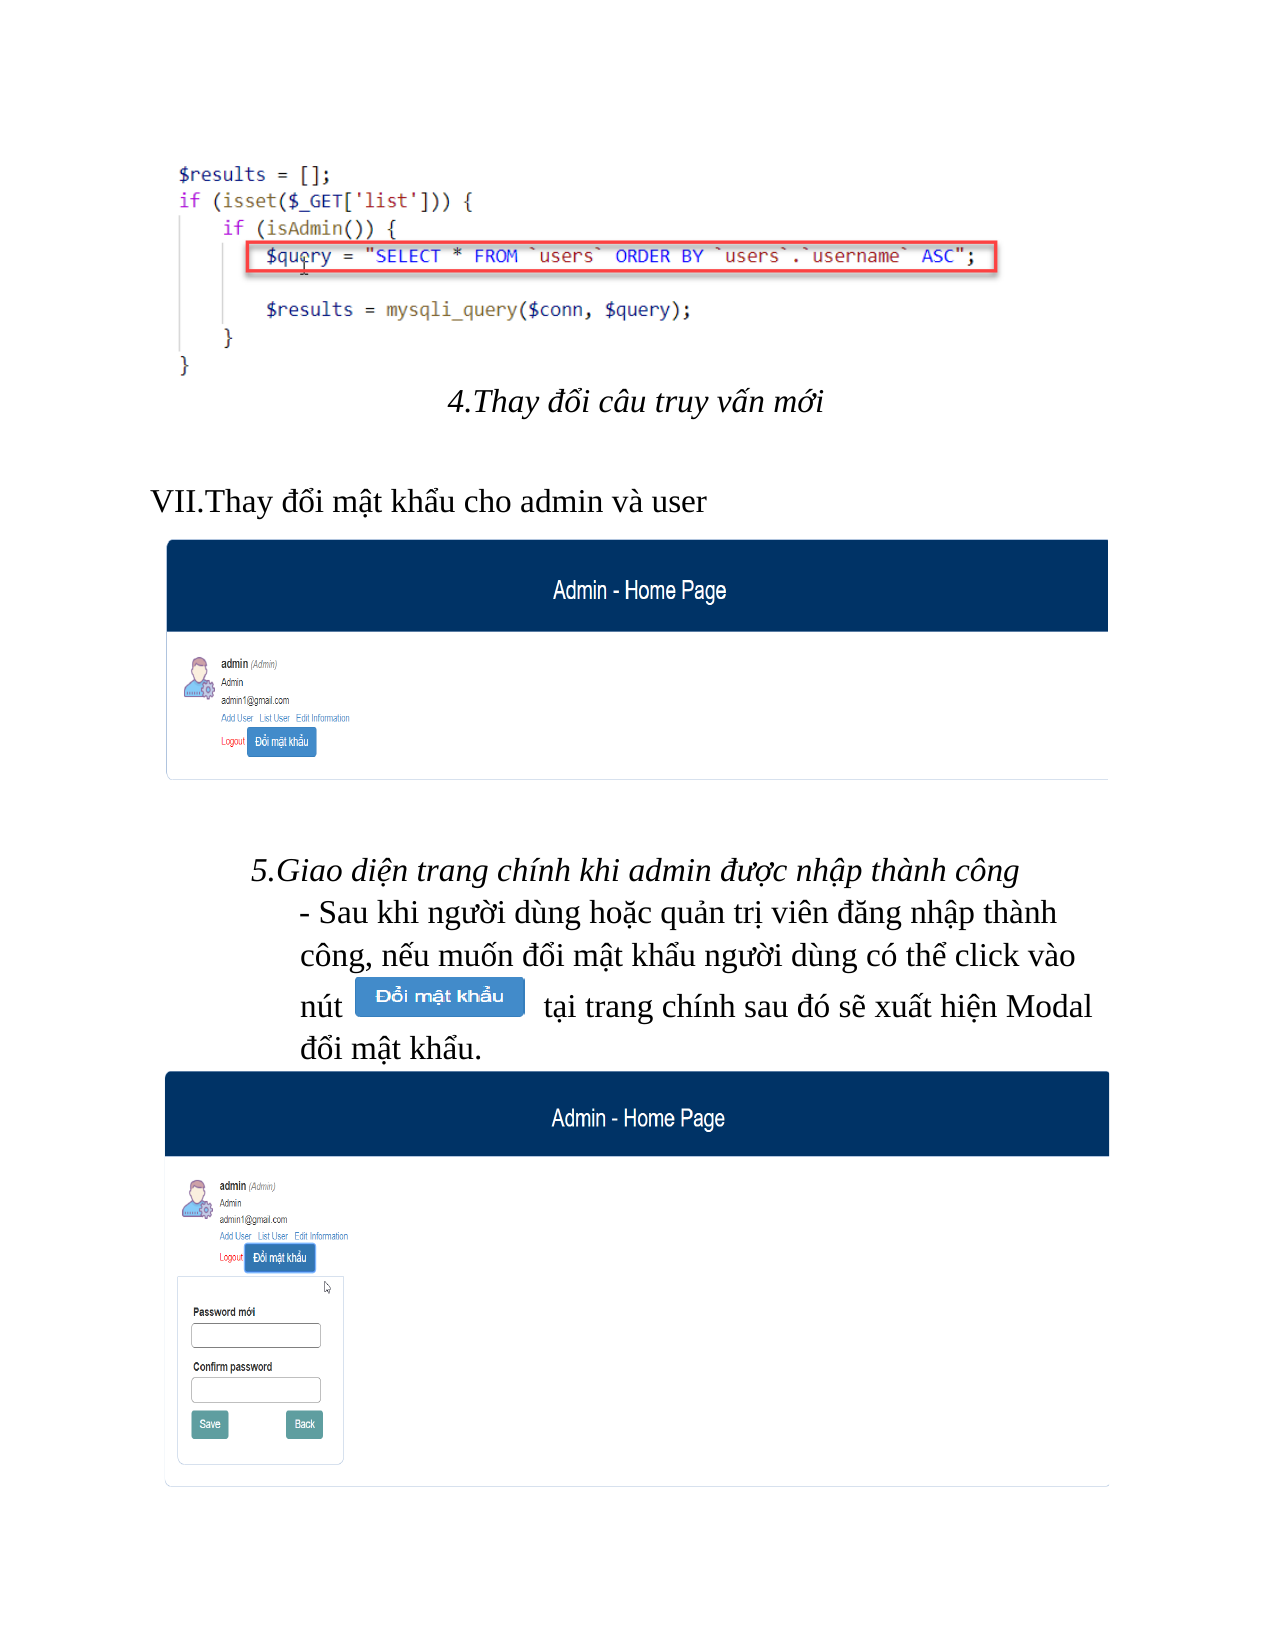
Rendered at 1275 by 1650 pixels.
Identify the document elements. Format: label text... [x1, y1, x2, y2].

picture [166, 538, 1108, 848]
picture [351, 977, 535, 1018]
picture [164, 150, 1111, 379]
text VII.Thay đổi mật khẩu cho admin và user [150, 481, 1125, 519]
picture [164, 1070, 1110, 1488]
list - Sau khi người dùng hoặc quản trị viên đăng nhập thành công, nếu muốn đổi mật khẩu người dùng có thể click vào nút tại trang chính sau đó sẽ xuất hiện Modal đổi mật khẩu. [299, 893, 1125, 1067]
text 4.Thay đổi câu truy vấn mới [150, 382, 1125, 420]
list 5.Giao diện trang chính khi admin được nhập thành công [149, 851, 1125, 889]
